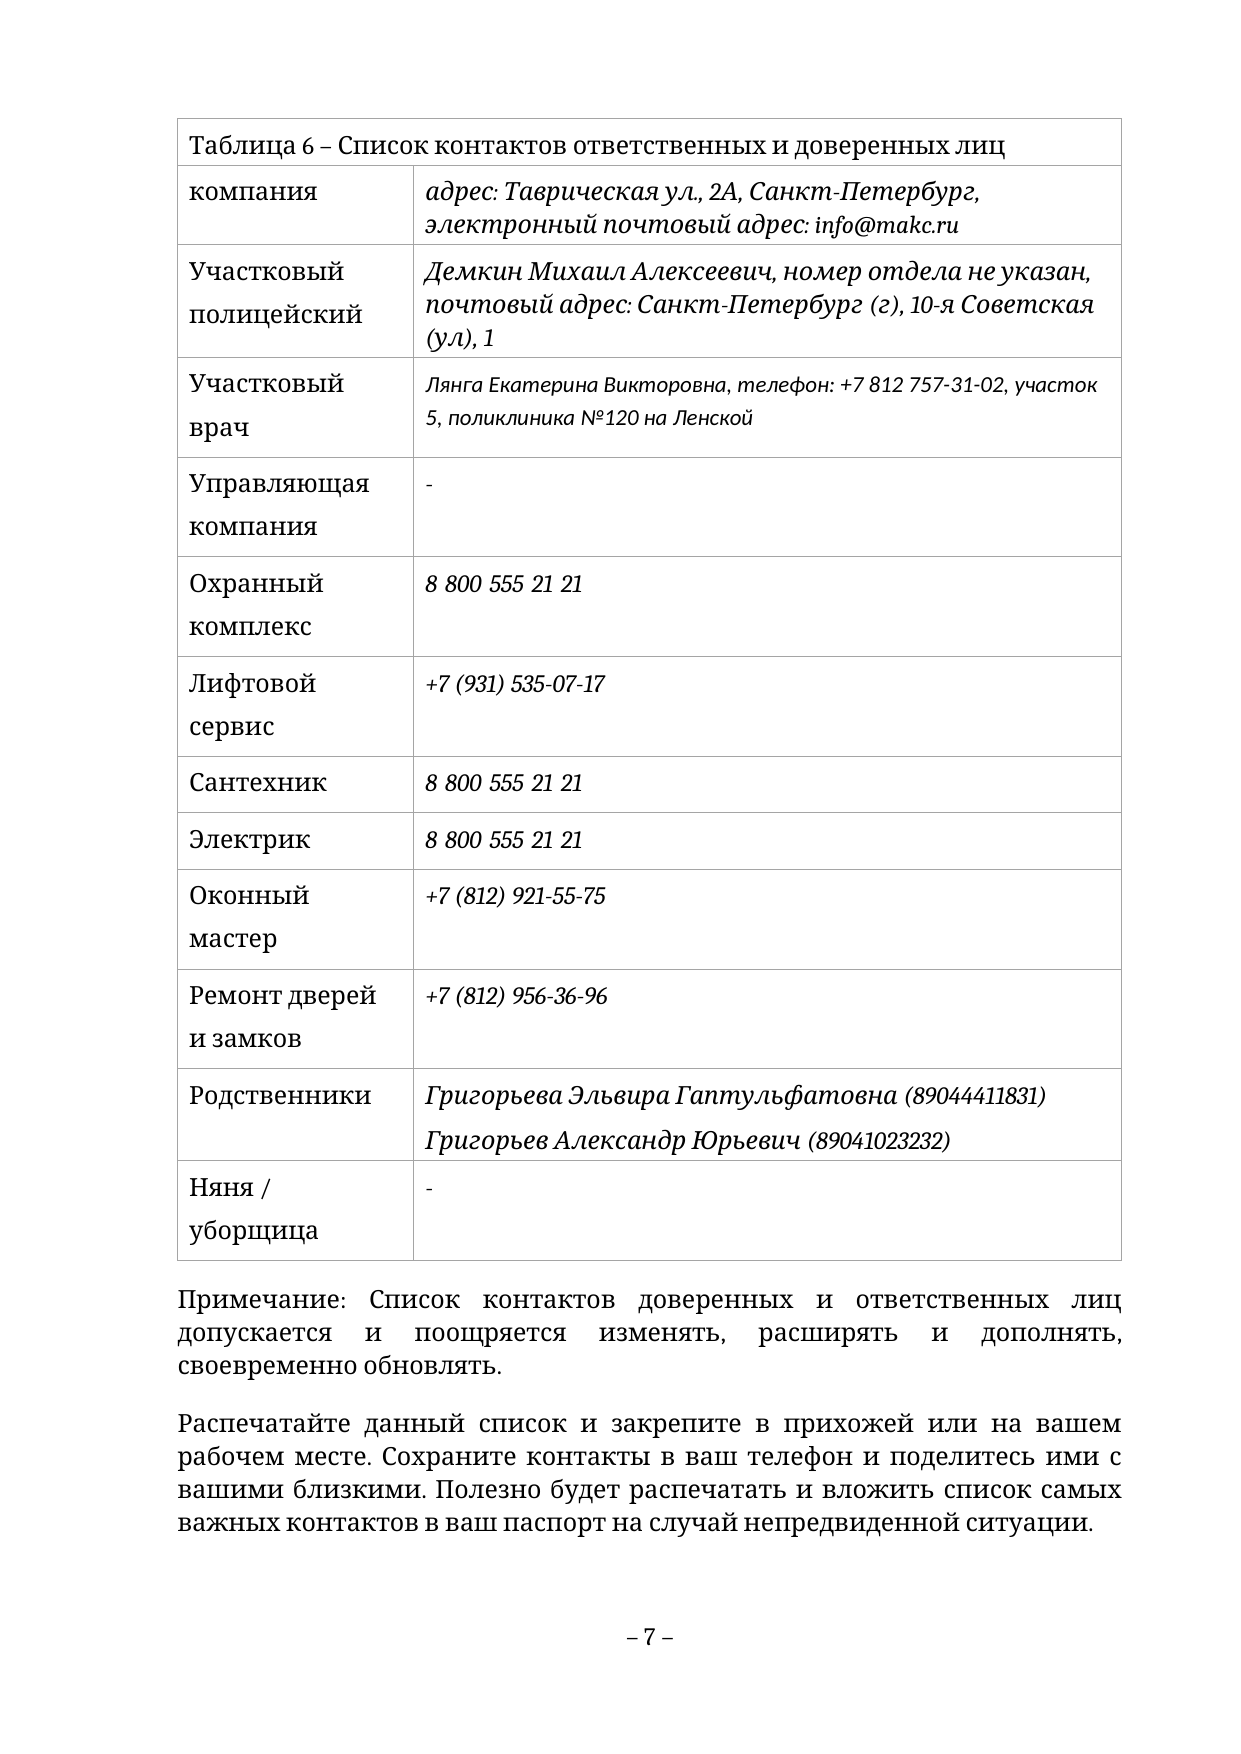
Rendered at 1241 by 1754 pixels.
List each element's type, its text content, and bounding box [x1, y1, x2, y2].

table_cell Участковый полицейский [178, 245, 413, 357]
table_cell Няня / уборщица [178, 1161, 413, 1260]
table_cell +7 (812) 956-36-96 [414, 970, 1121, 1068]
table_cell Оконный мастер [178, 870, 413, 968]
table_cell Страховая компания [178, 166, 413, 244]
table_cell Электрик [178, 813, 413, 869]
table_cell Участковый врач [178, 358, 413, 457]
text Распечатайте данный список и закрепите в прихожей или на вашем рабочем месте. Сохраните контакты в ваш телефон и поделитесь ими с вашими близкими. Полезно будет распечатать и вложить список самых важных контактов в ваш паспорт на случай непредвиденной ситуации. [177, 1410, 1122, 1538]
table_cell Демкин Михаил Алексеевич, номер отдела не указан, почтовый адрес: Санкт-Петербург (г), 10-я Советская (ул), 1 [414, 245, 1121, 357]
table_cell Ремонт дверей и замков [178, 970, 413, 1068]
table_cell +7 (812) 921-55-75 [414, 870, 1121, 968]
table_cell - [414, 458, 1121, 556]
table_cell Управляющая компания [178, 458, 413, 556]
table_cell Родственники [178, 1069, 413, 1160]
table_cell 8 800 555 21 21 [414, 813, 1121, 869]
text Примечание: Список контактов доверенных и ответственных лиц допускается и поощряется изменять, расширять и дополнять, своевременно обновлять. [177, 1286, 1122, 1381]
table_cell Лянга Екатерина Викторовна, телефон: +7 812 757-31-02, участок 5, поликлиника №120 на Ленской [414, 358, 1121, 457]
table_cell - [414, 1161, 1121, 1260]
table_cell 8 800 555 21 21 [414, 557, 1121, 656]
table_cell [414, 166, 1121, 244]
table_cell Сантехник [178, 757, 413, 812]
table_cell 8 800 555 21 21 [414, 757, 1121, 812]
table_cell Лифтовой сервис [178, 657, 413, 756]
table_header Таблица 6 – Список контактов ответственных и доверенных лиц [178, 119, 1121, 165]
table_cell Охранный комплекс [178, 557, 413, 656]
table_cell Григорьева Эльвира Гаптульфатовна (89044411831) Григорьев Александр Юрьевич (89041023232) [414, 1069, 1121, 1160]
table_cell +7 (931) 535-07-17 [414, 657, 1121, 756]
